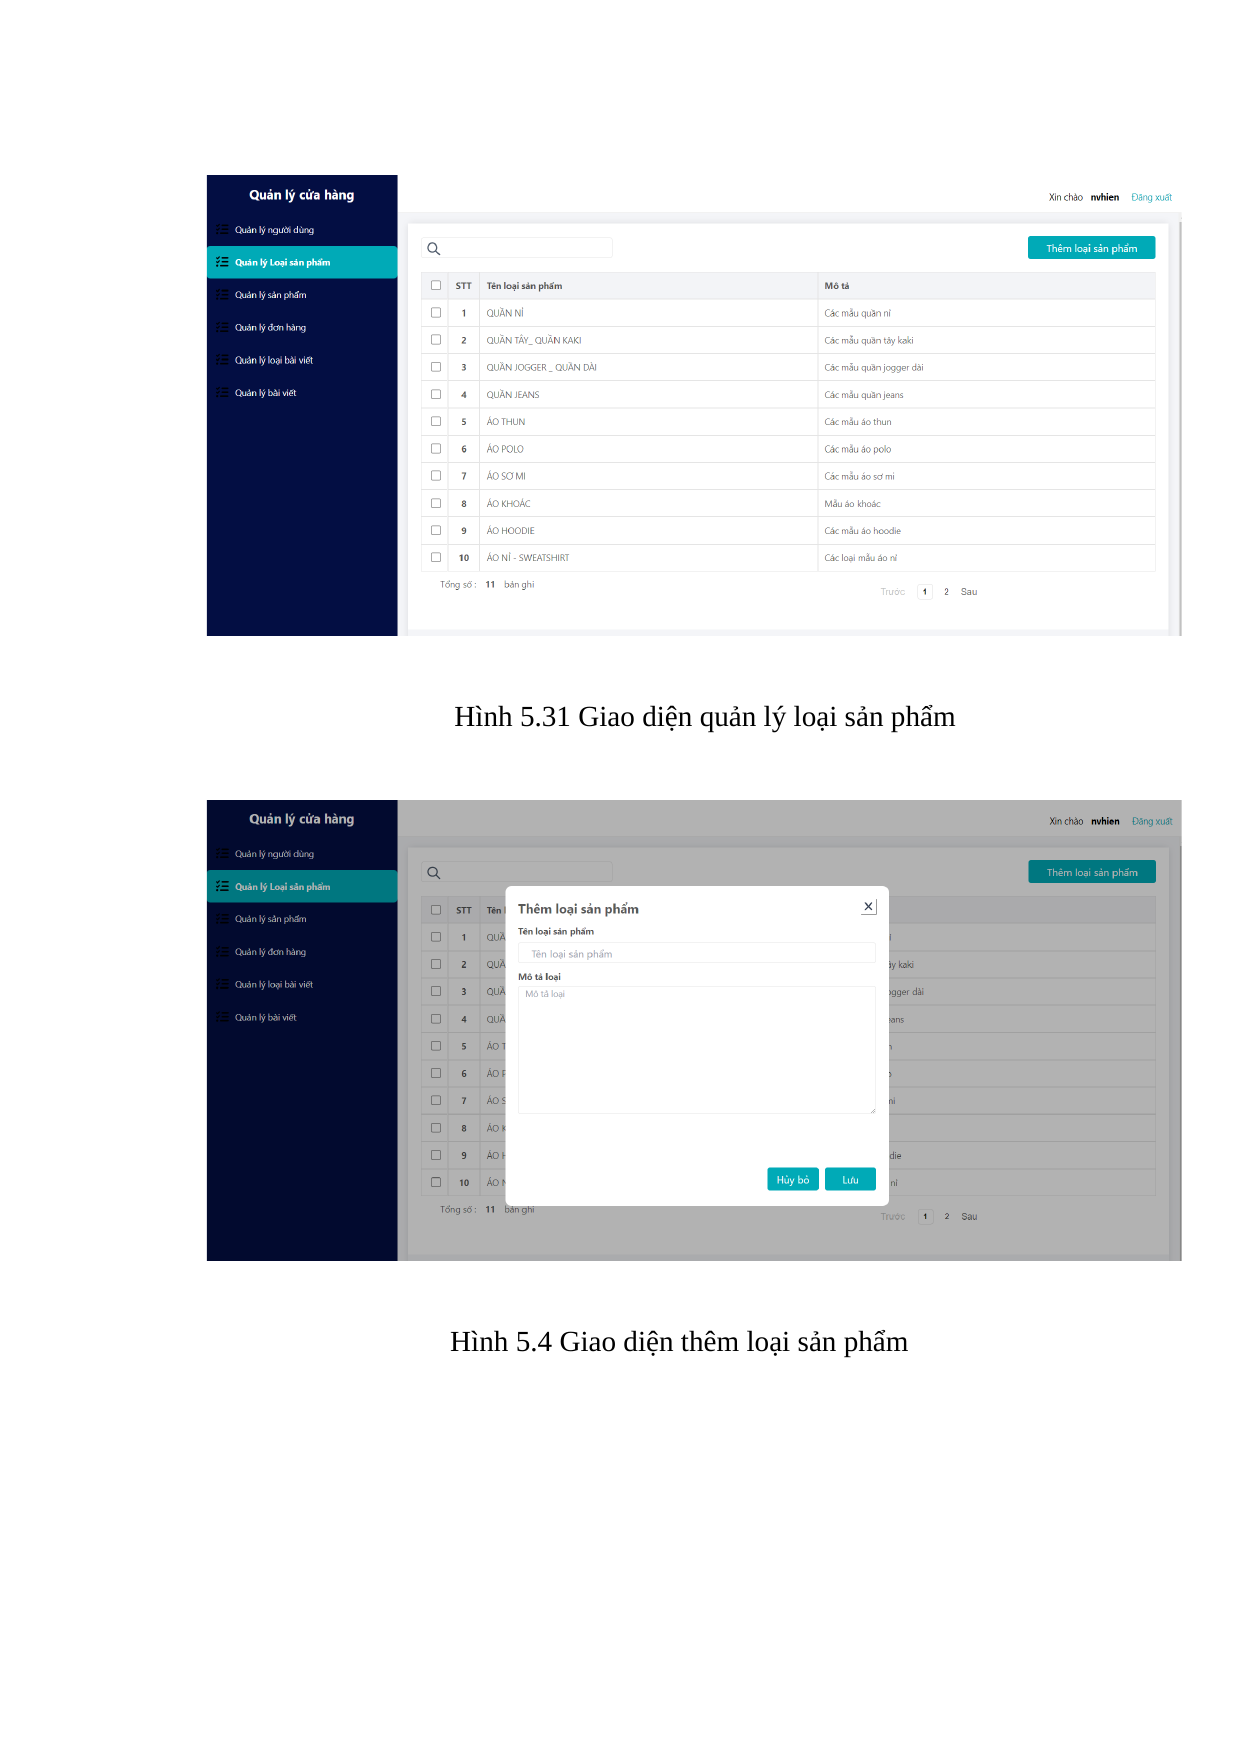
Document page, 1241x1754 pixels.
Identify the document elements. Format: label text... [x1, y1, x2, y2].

picture [206, 175, 1182, 636]
text Hình 5.4 Giao diện thêm loại sản phẩm [207, 1324, 1152, 1358]
picture [206, 800, 1182, 1261]
